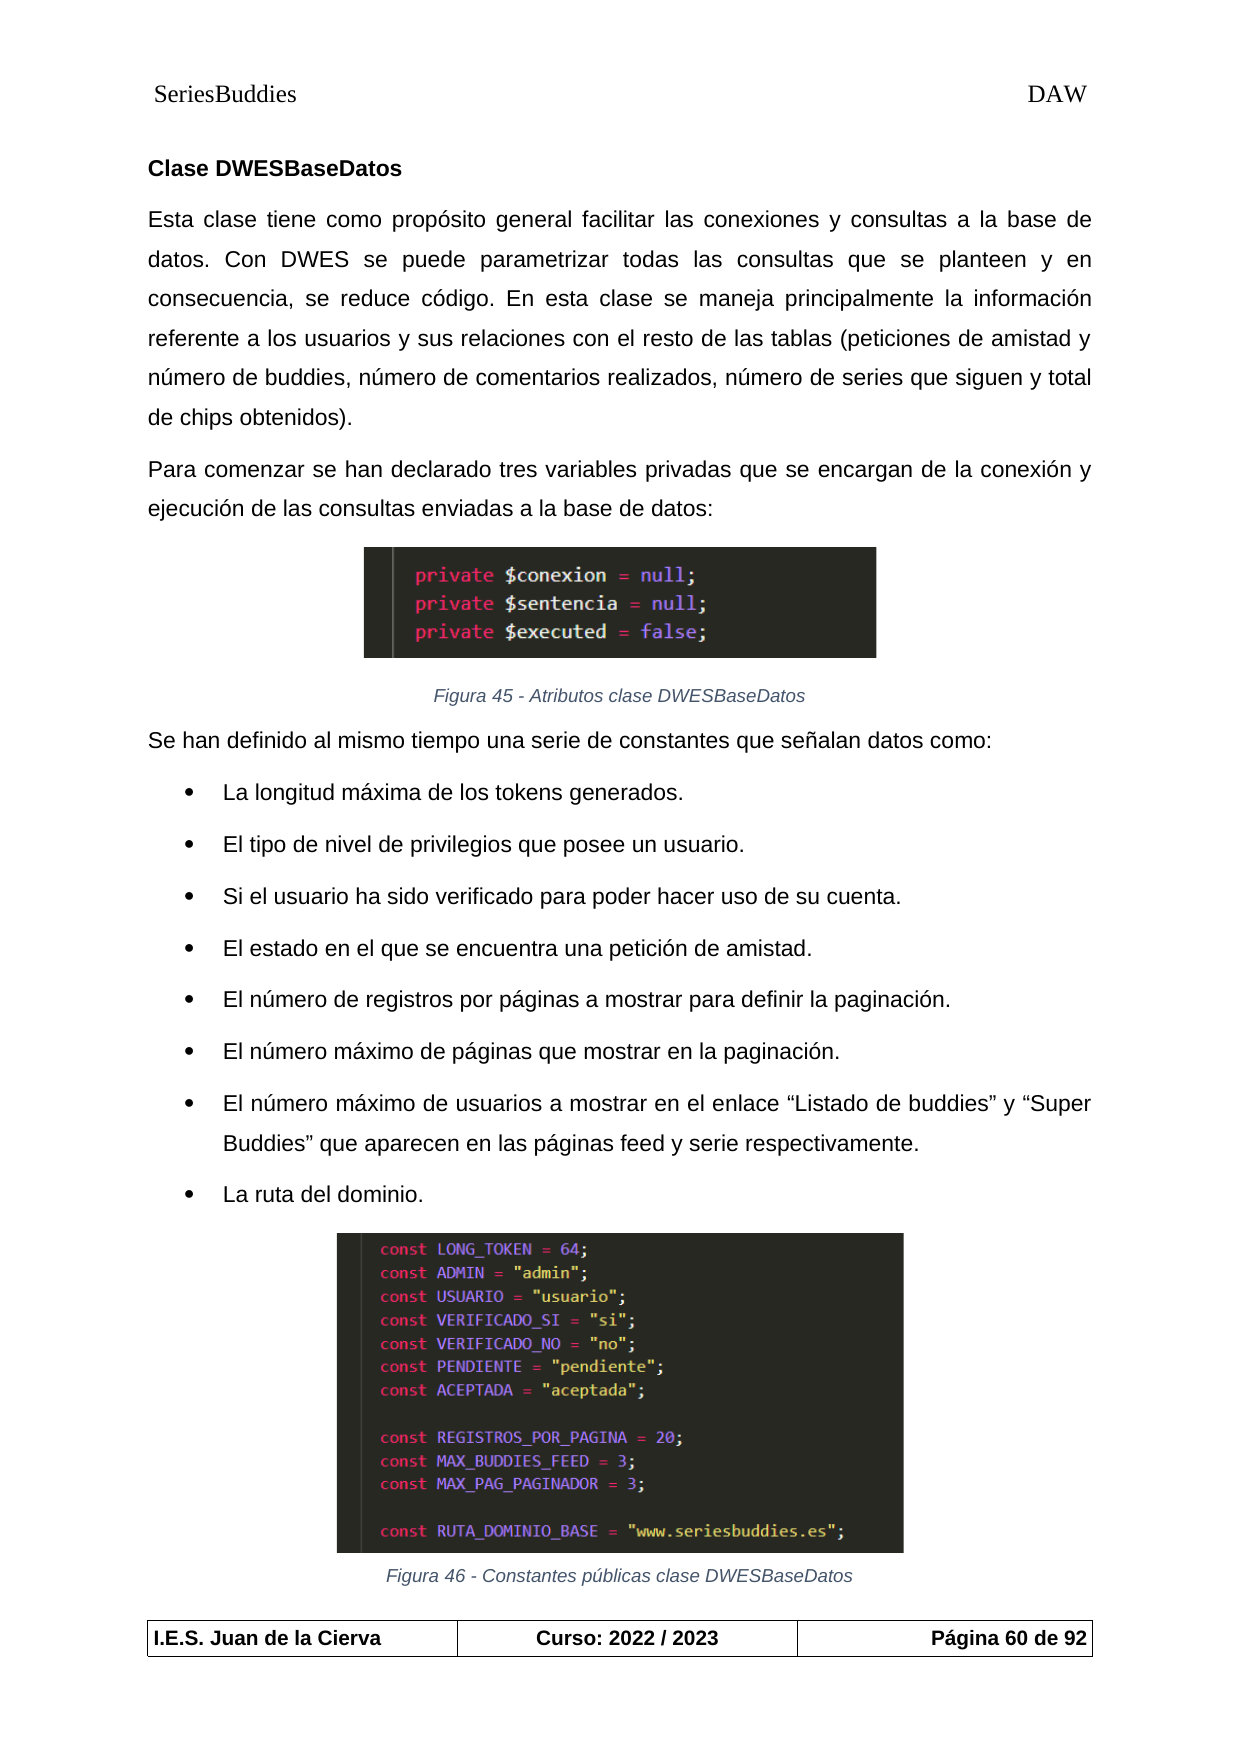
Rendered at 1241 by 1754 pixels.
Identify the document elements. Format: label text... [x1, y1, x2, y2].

list El estado en el que se encuentra una petición de amistad. [185, 934, 1093, 961]
list La longitud máxima de los tokens generados. [185, 779, 1093, 805]
list El número máximo de páginas que mostrar en la paginación. [185, 1038, 1093, 1064]
list El número de registros por páginas a mostrar para definir la paginación. [185, 986, 1093, 1013]
list La ruta del dominio. [185, 1181, 1093, 1208]
text Esta clase tiene como propósito general facilitar las conexiones y consultas a la base de datos. Con DWES se puede parametrizar todas las consultas que se planteen y en consecuencia, se reduce código. En esta clase se maneja principalmente la información referente a los usuarios y sus relaciones con el resto de las tablas (peticiones de amistad y número de buddies, número de comentarios realizados, número de series que siguen y total de chips obtenidos). [148, 206, 1093, 430]
text Para comenzar se han declarado tres variables privadas que se encargan de la conexión y ejecución de las consultas enviadas a la base de datos: [148, 456, 1093, 521]
text Se han definido al mismo tiempo una serie de constantes que señalan datos como: [148, 727, 1093, 753]
picture [336, 1233, 904, 1553]
text Clase DWESBaseDatos [148, 154, 1093, 181]
list Si el usuario ha sido verificado para poder hacer uso de su cuenta. [185, 883, 1093, 909]
list El número máximo de usuarios a mostrar en el enlace “Listado de buddies” y “Super Buddies” que aparecen en las páginas feed y serie respectivamente. [185, 1090, 1093, 1156]
list El tipo de nivel de privilegios que posee un usuario. [185, 831, 1093, 857]
picture [363, 547, 877, 658]
